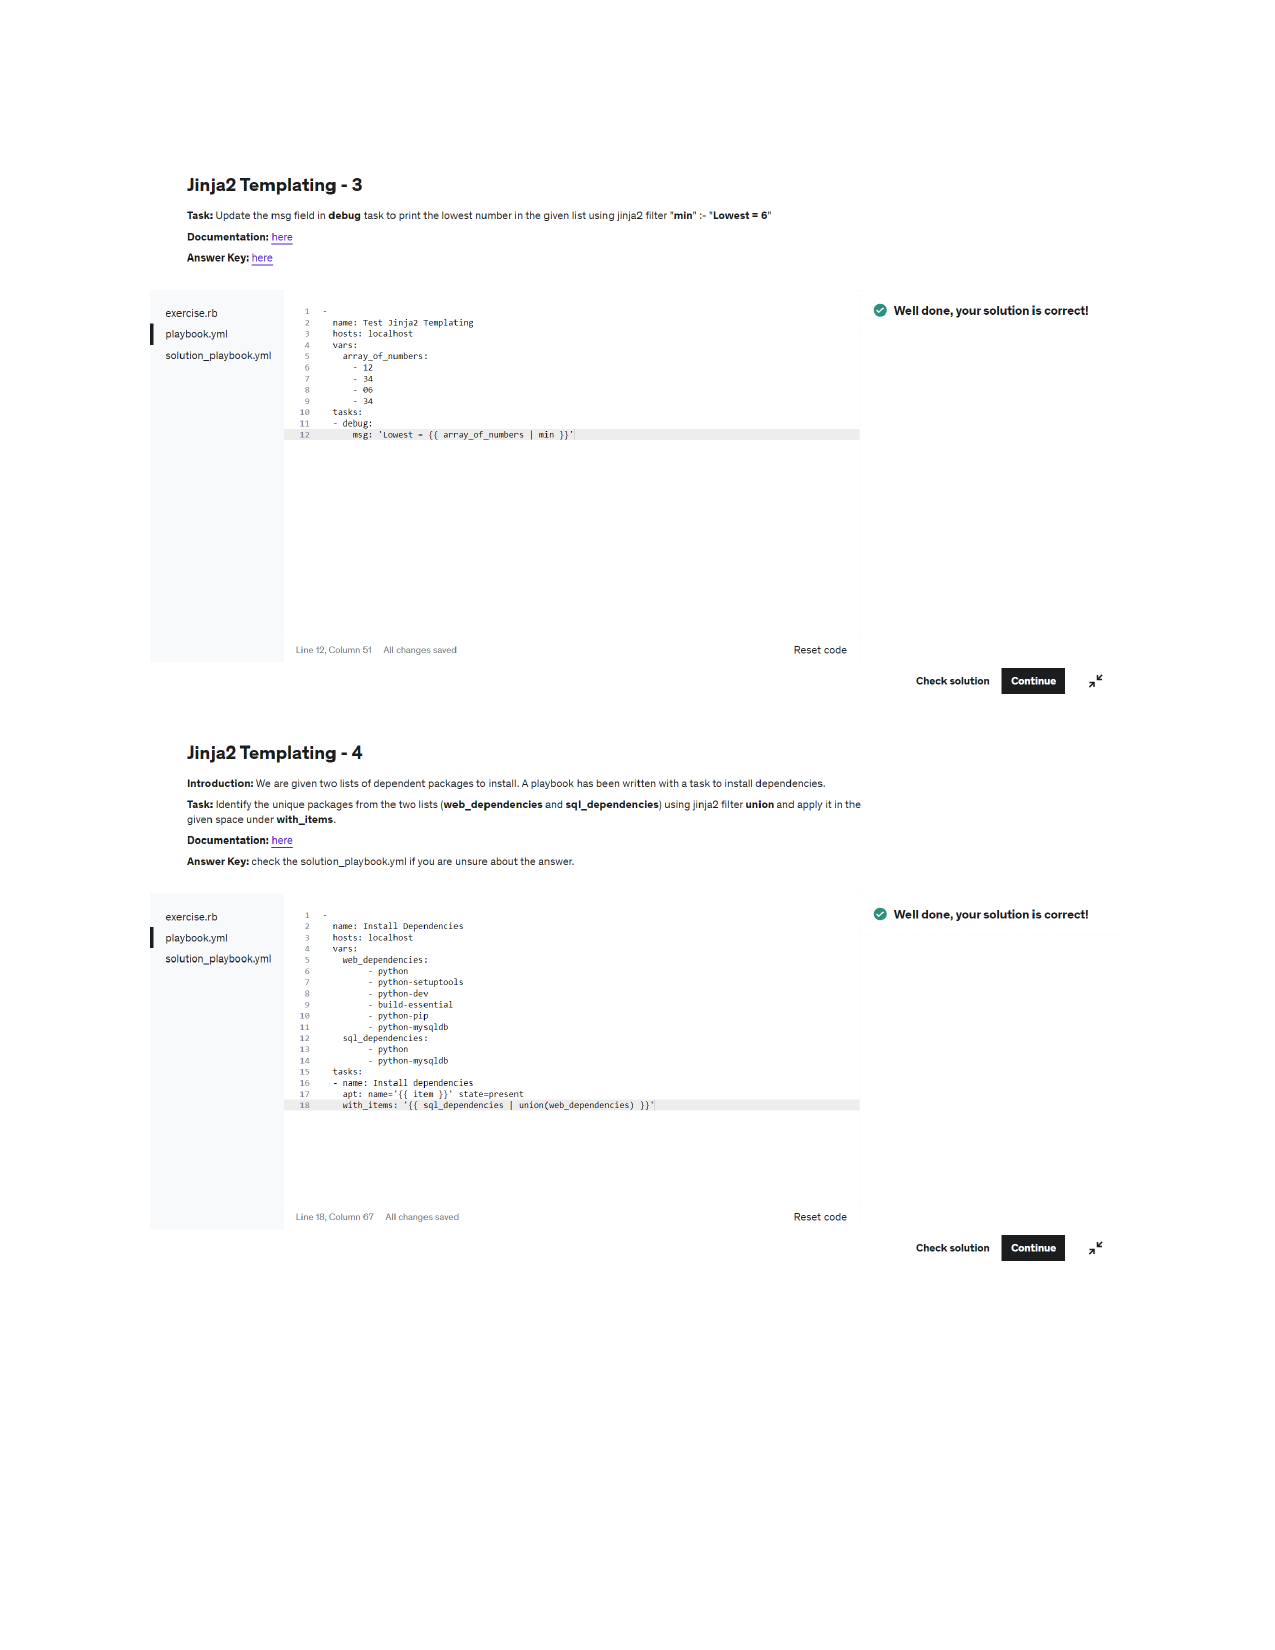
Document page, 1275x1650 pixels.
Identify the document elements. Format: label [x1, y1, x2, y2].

picture [150, 717, 1125, 1266]
picture [150, 150, 1125, 699]
